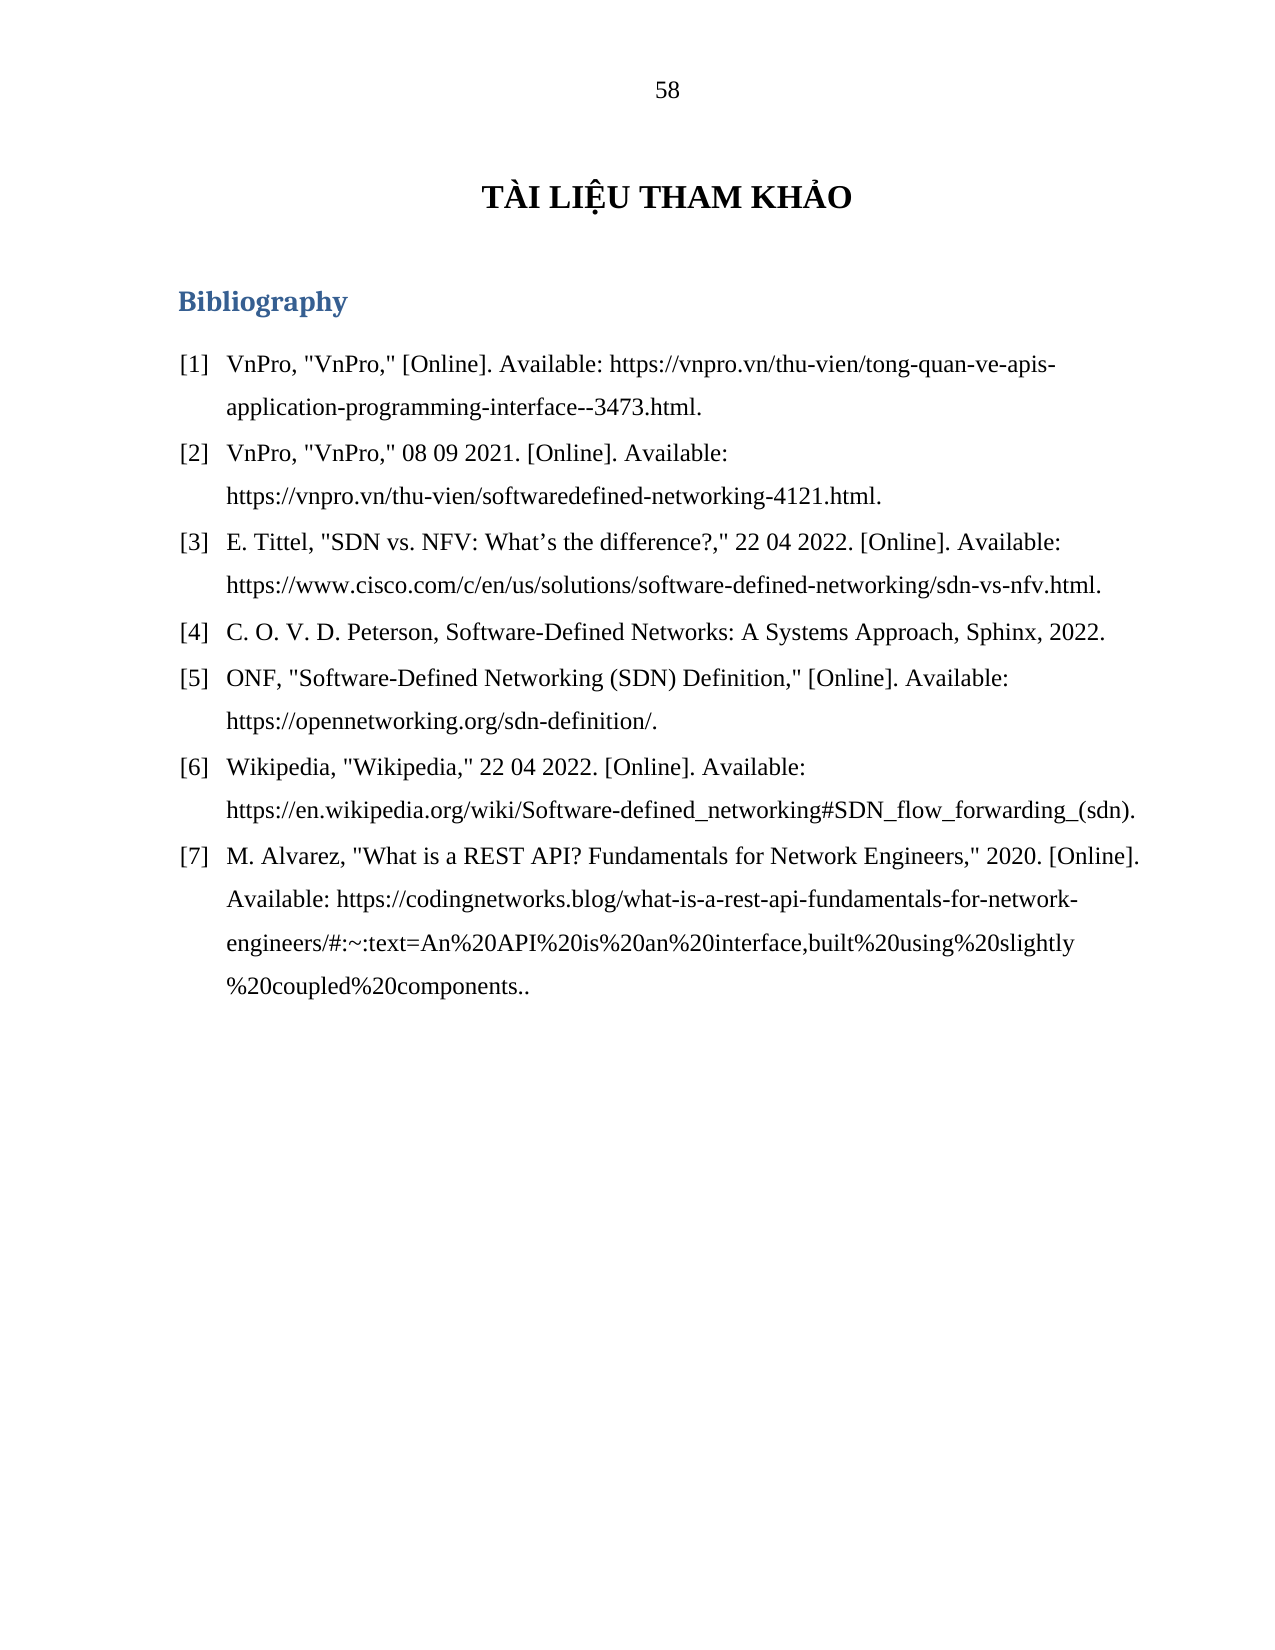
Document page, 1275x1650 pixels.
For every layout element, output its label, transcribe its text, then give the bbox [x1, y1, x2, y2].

text TÀI LIỆU THAM KHẢO [178, 178, 1156, 216]
